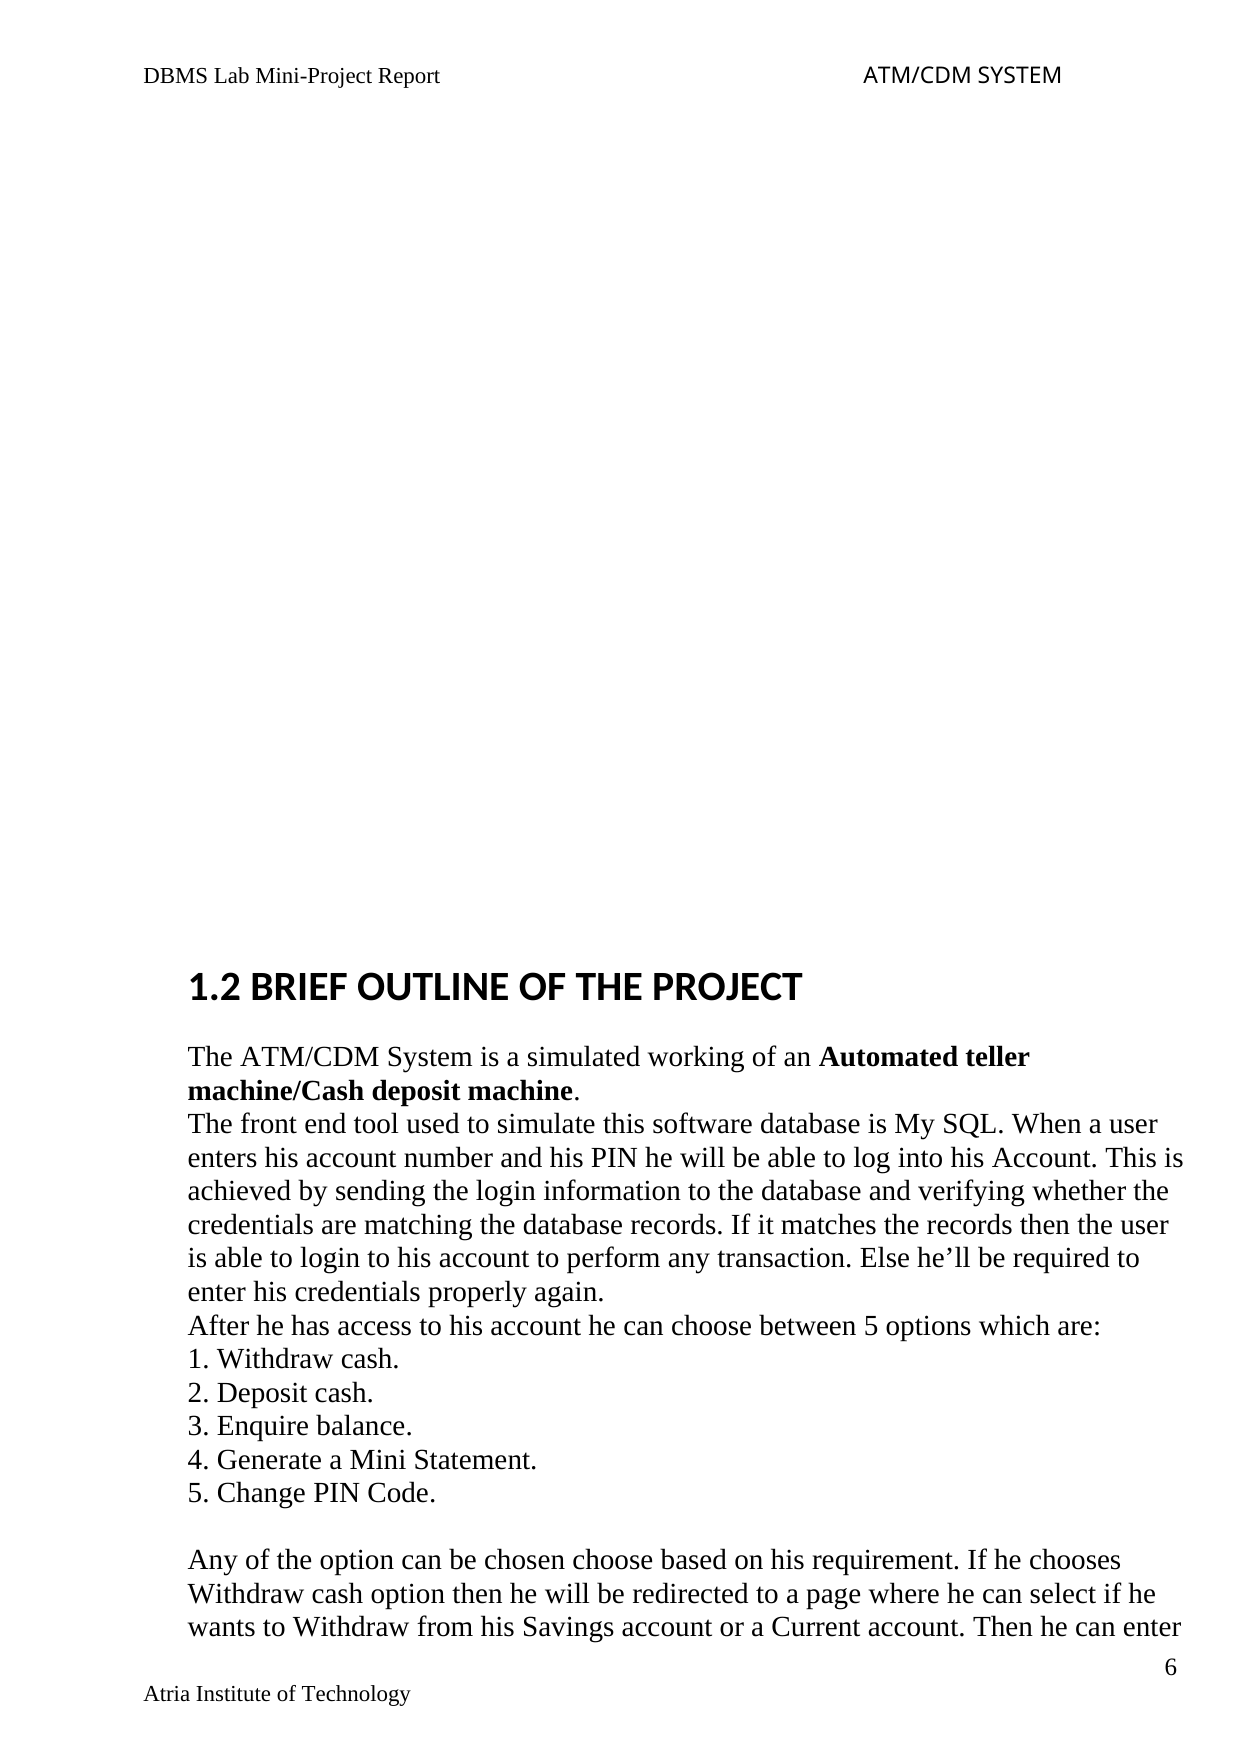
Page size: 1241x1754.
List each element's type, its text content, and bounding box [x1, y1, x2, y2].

text The front end tool used to simulate this software database is My SQL. When a user enters his account number and his PIN he will be able to log into his Account. This is achieved by sending the login information to the database and verifying whether the credentials are matching the database records. If it matches the records then the user is able to login to his account to perform any transaction. Else he’ll be required to enter his credentials properly again. [187, 1106, 1191, 1308]
text 2. Deposit cash. [187, 1375, 1191, 1408]
text The ATM/CDM System is a simulated working of an Automated teller machine/Cash deposit machine. [187, 1039, 1191, 1106]
text 3. Enquire balance. [187, 1408, 1191, 1442]
text After he has access to his account he can choose between 5 options which are: [187, 1308, 1191, 1341]
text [187, 1542, 1191, 1643]
text 4. Generate a Mini Statement. [187, 1442, 1191, 1475]
text 1. Withdraw cash. [187, 1341, 1191, 1375]
subtitle 1.2 BRIEF OUTLINE OF THE PROJECT [187, 960, 1191, 1011]
text 5. Change PIN Code. [187, 1475, 1191, 1509]
